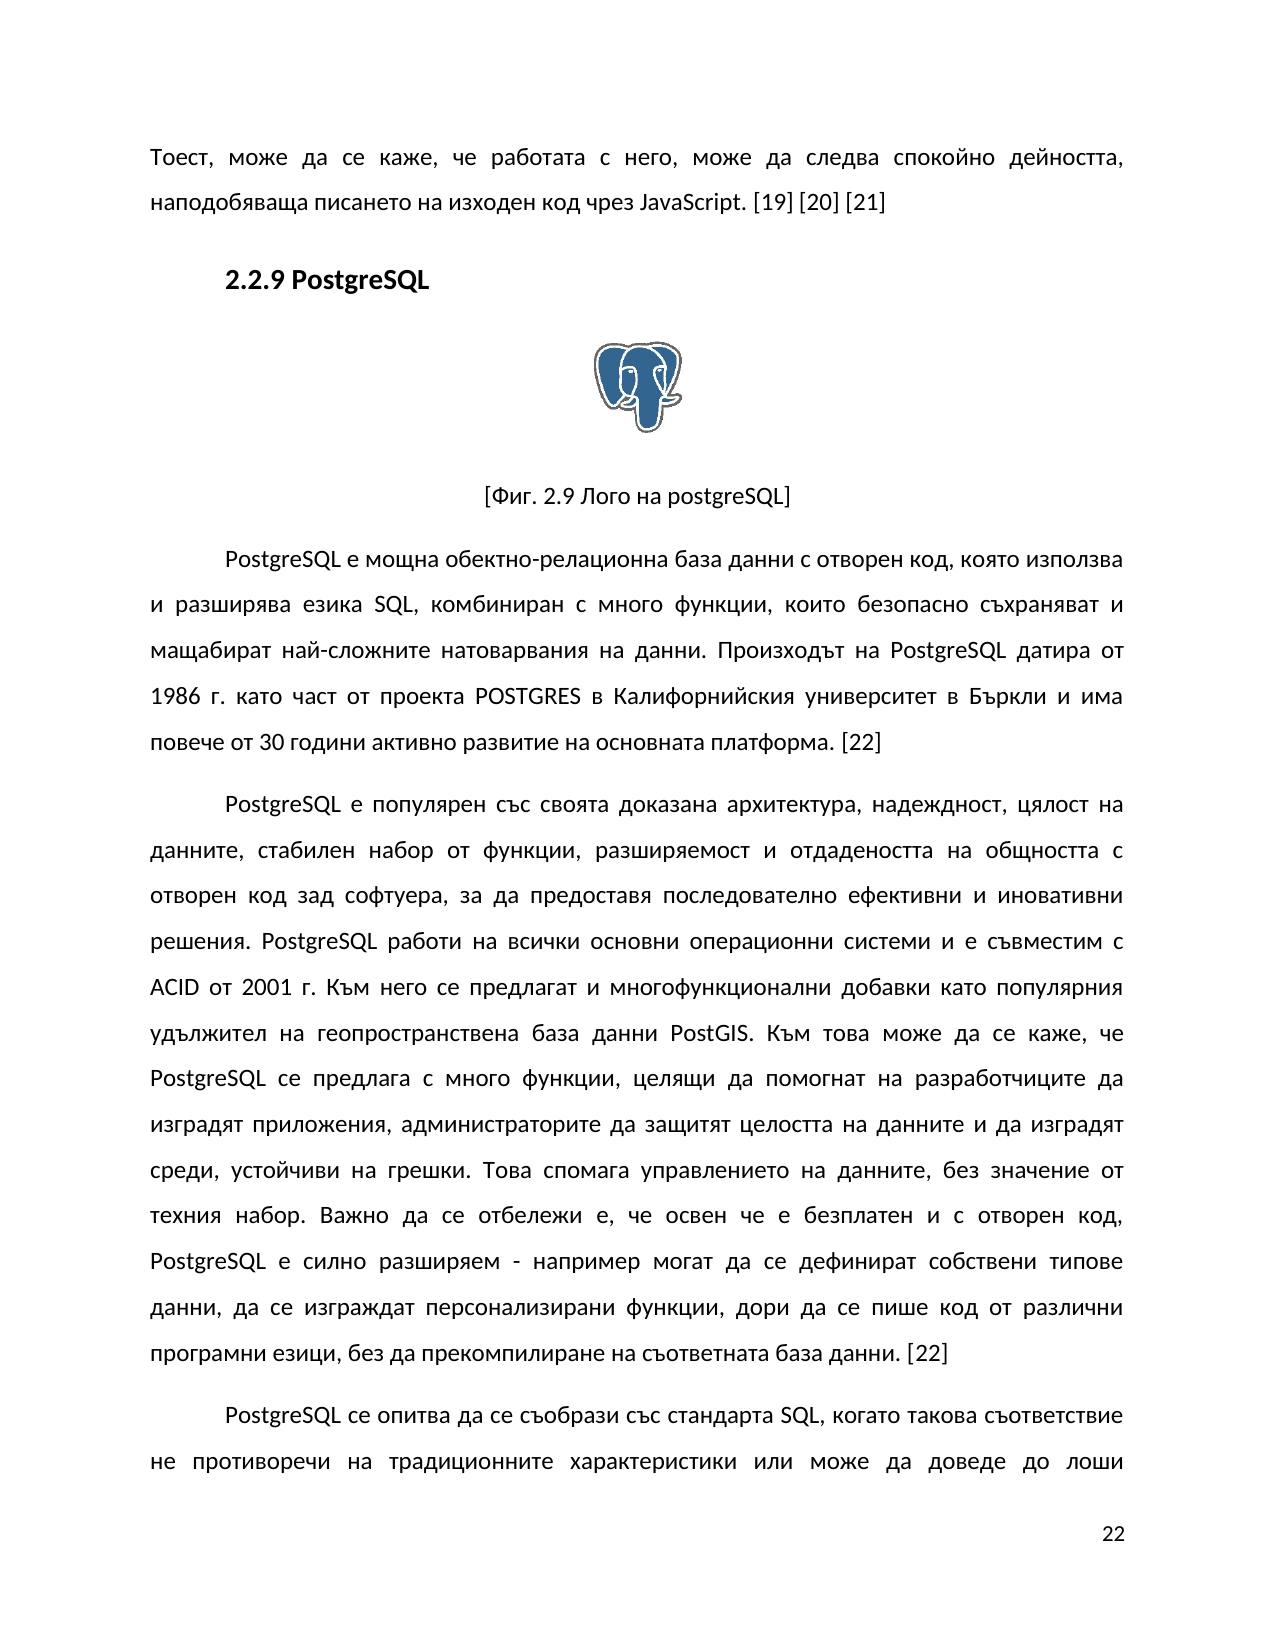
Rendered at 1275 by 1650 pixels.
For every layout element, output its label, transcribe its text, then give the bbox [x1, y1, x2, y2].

text PostgreSQL е популярен със своята доказана архитектура, надеждност, цялост на данните, стабилен набор от функции, разширяемост и отдадеността на общността с отворен код зад софтуера, за да предоставя последователно ефективни и иновативни решения. PostgreSQL работи на всички основни операционни системи и е съвместим с ACID от 2001 г. Към него се предлагат и многофункционални добавки като популярния удължител на геопространствена база данни PostGIS. Към това може да се каже, че PostgreSQL се предлага с много функции, целящи да помогнат на разработчиците да изградят приложения, администраторите да защитят целостта на данните и да изградят среди, устойчиви на грешки. Това спомага управлението на данните, без значение от техния набор. Важно да се отбележи е, че освен че е безплатен и с отворен код, PostgreSQL е силно разширяем - например могат да се дефинират собствени типове данни, да се изграждат персонализирани функции, дори да се пише код от различни програмни езици, без да прекомпилиране на съответната база данни. [22] [150, 788, 1125, 1367]
picture [543, 324, 732, 450]
text [Фиг. 2.9 Лого на postgreSQL] [150, 480, 1125, 511]
subtitle 2.2.9 PostgreSQL [225, 261, 1125, 297]
text PostgreSQL е мощна обектно-релационна база данни с отворен код, която използва и разширява езика SQL, комбиниран с много функции, които безопасно съхраняват и мащабират най-сложните натоварвания на данни. Произходът на PostgreSQL датира от 1986 г. като част от проекта POSTGRES в Калифорнийския университет в Бъркли и има повече от 30 години активно развитие на основната платформа. [22] [150, 543, 1125, 756]
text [150, 1399, 1125, 1475]
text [150, 141, 1125, 217]
